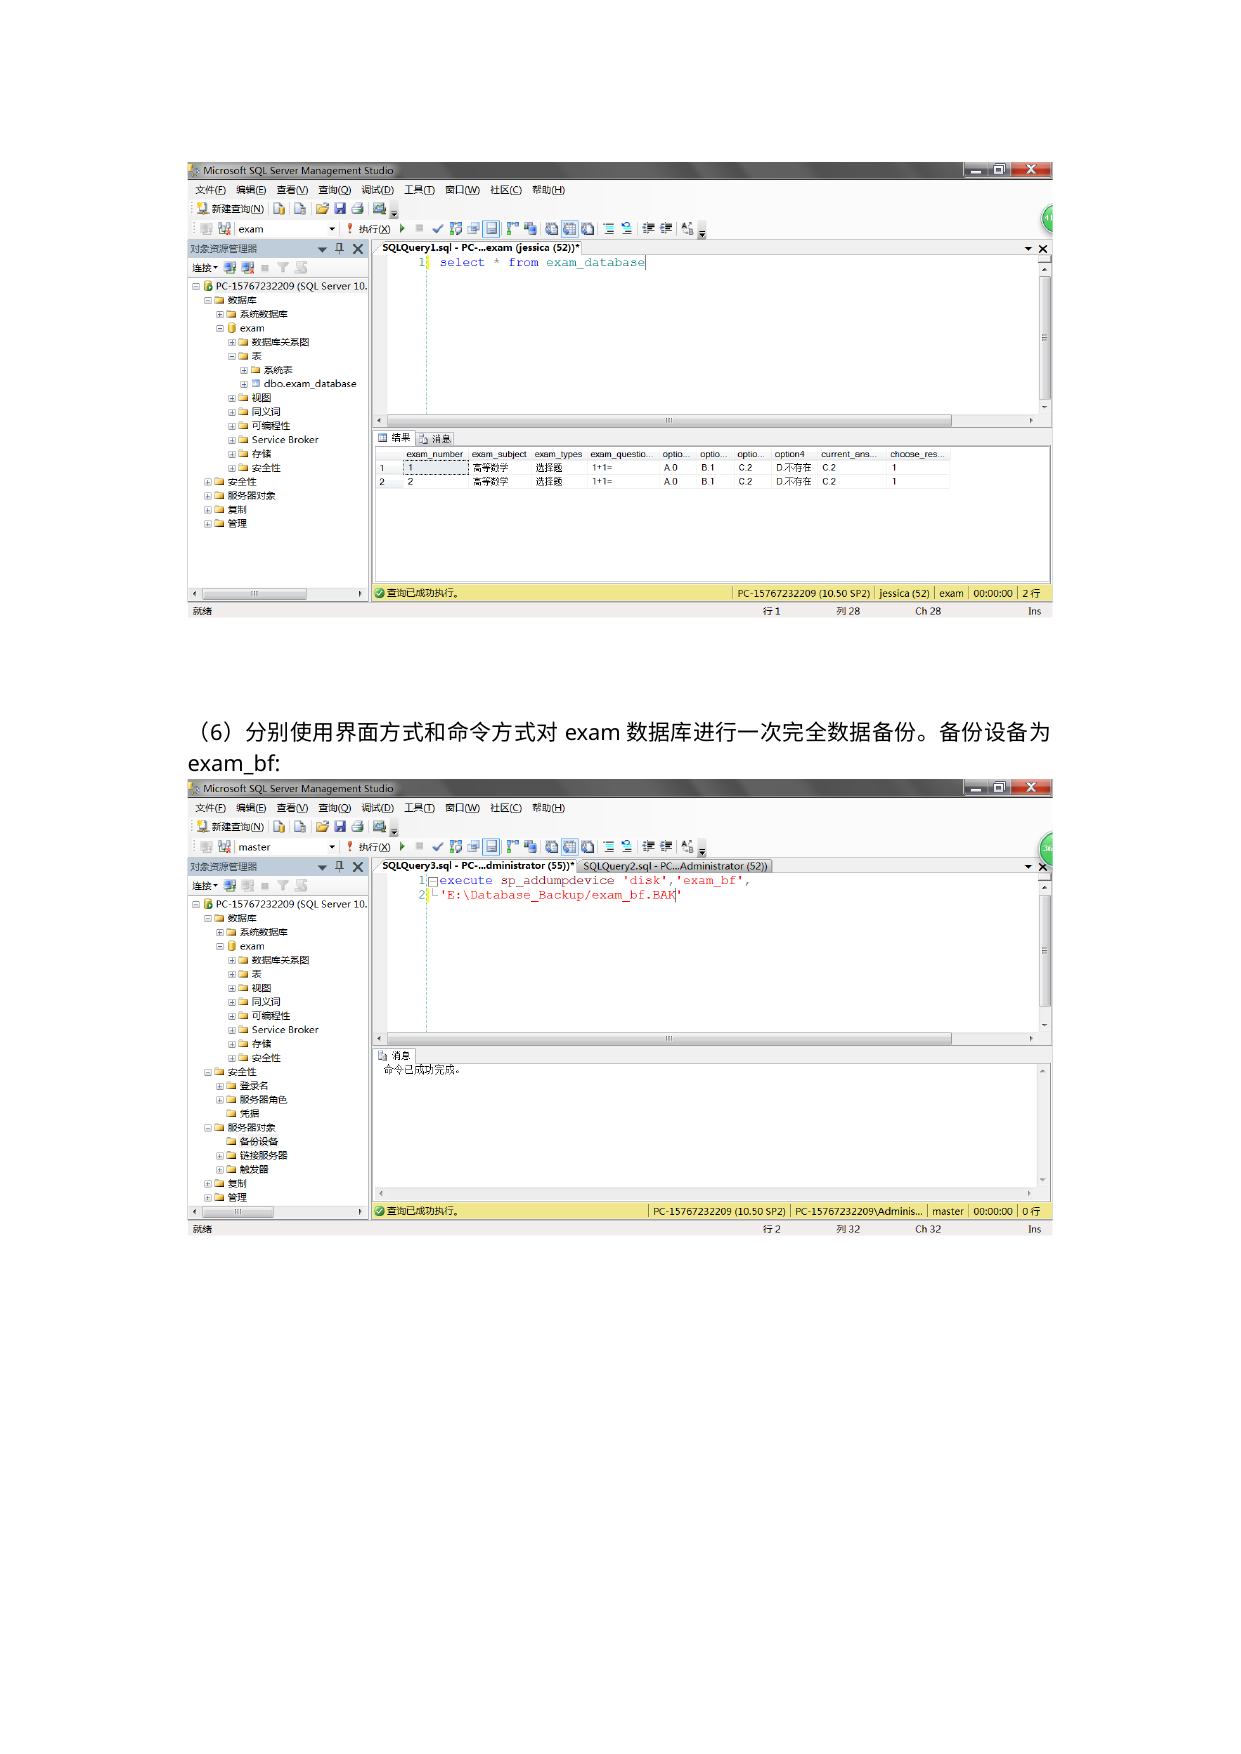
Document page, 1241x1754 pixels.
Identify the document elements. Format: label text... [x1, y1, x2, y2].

picture [187, 779, 1053, 1236]
picture [187, 162, 1053, 618]
text （6）分别使用界面方式和命令方式对exam数据库进行一次完全数据备份。备份设备为exam_bf: [187, 714, 1053, 779]
